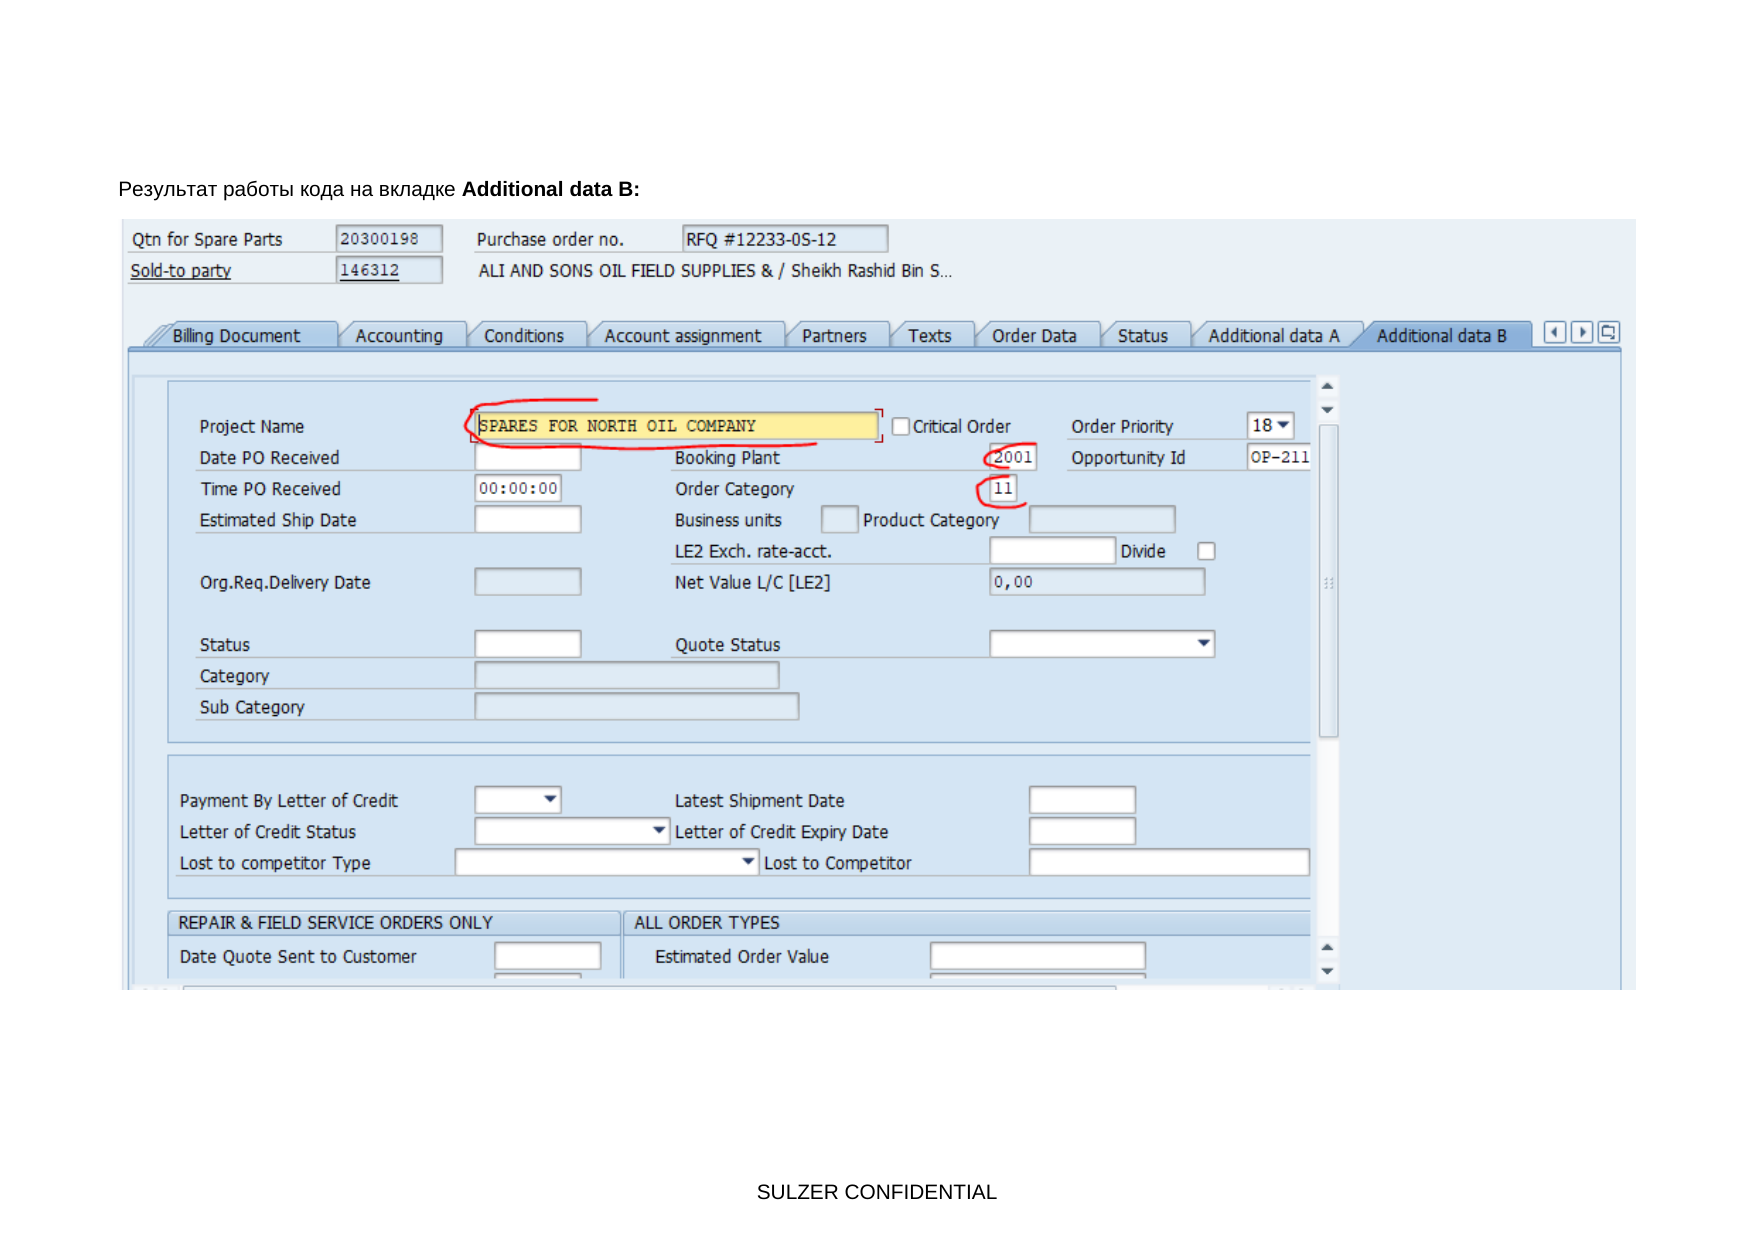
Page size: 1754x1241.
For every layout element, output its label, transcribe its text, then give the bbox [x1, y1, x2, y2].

picture [118, 219, 1636, 990]
text Результат работы кода на вкладке Additional data B: [118, 177, 1636, 201]
